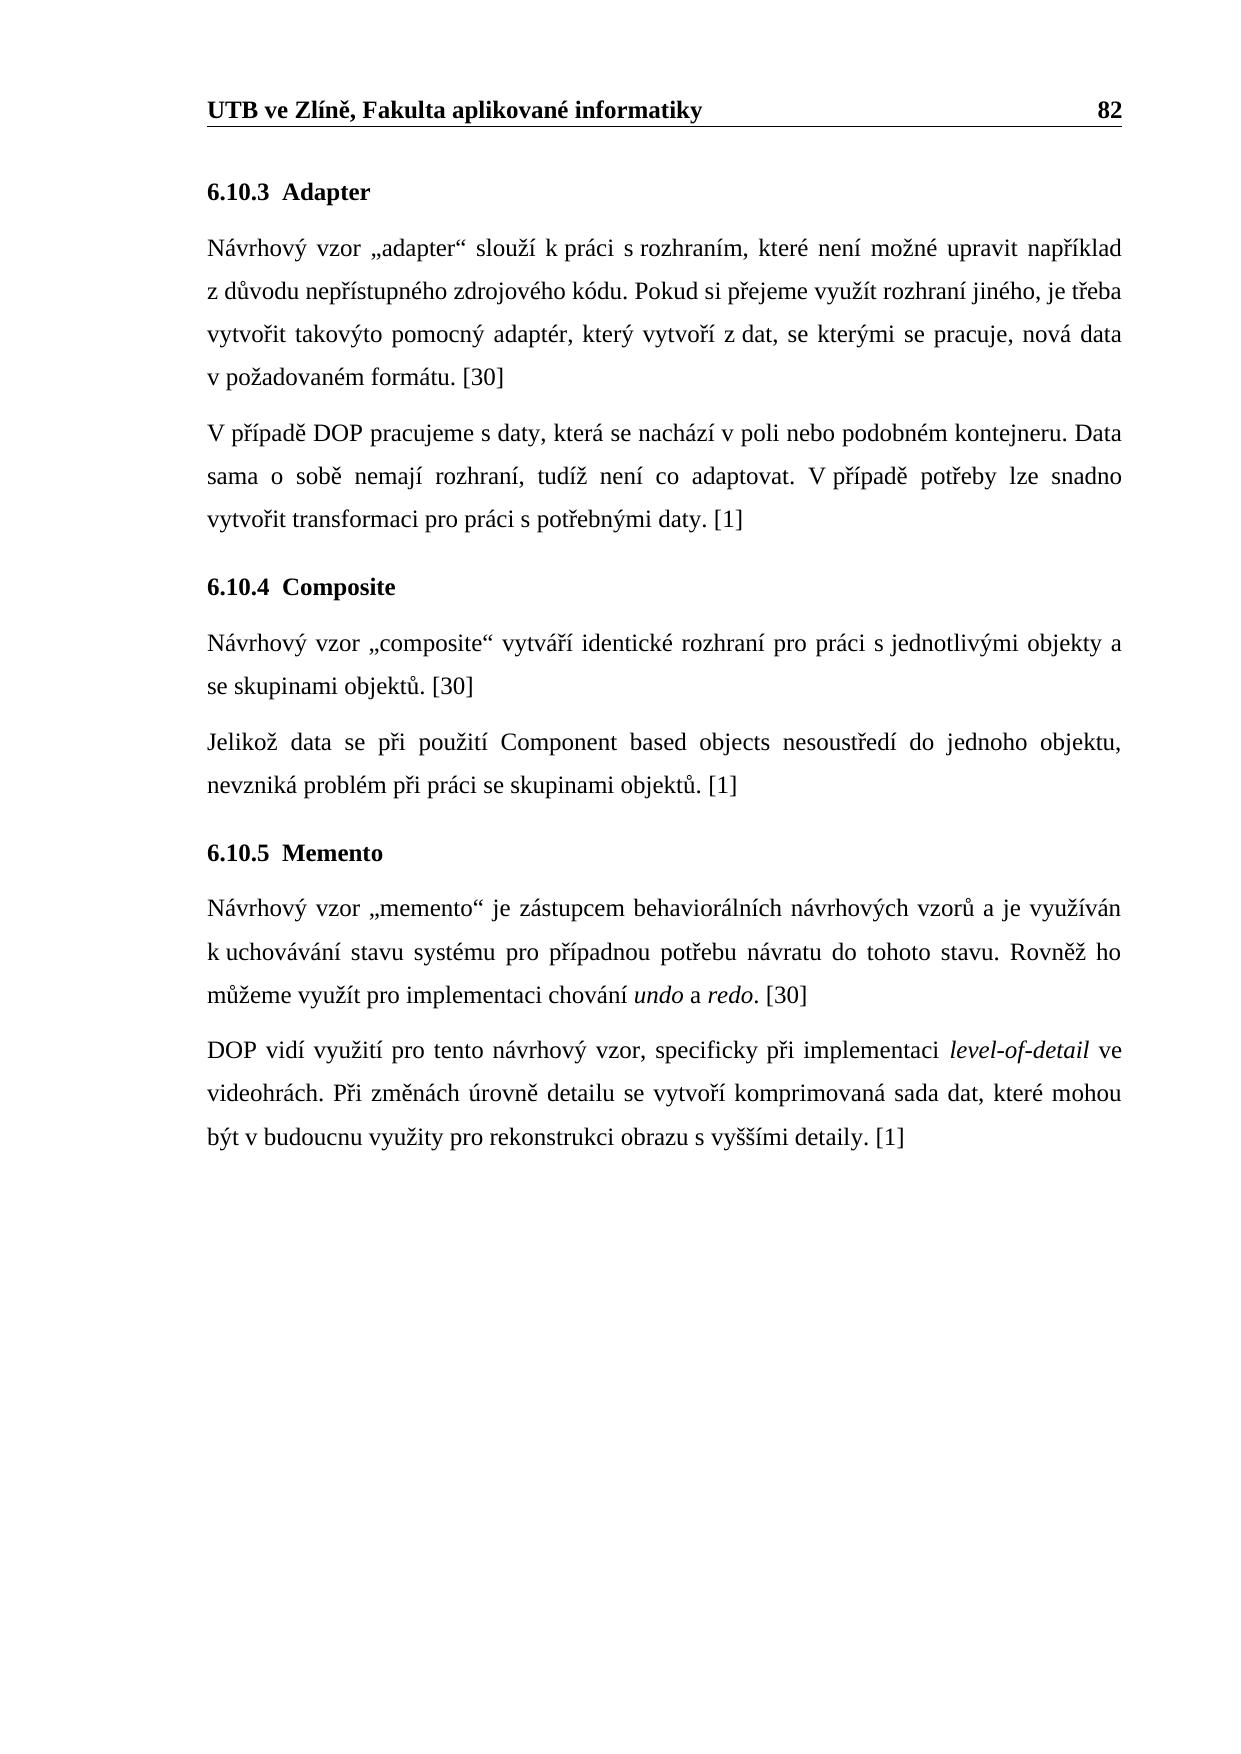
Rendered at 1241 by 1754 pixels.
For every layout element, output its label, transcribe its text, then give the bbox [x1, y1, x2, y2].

subtitle Memento [207, 838, 1122, 867]
subtitle Adapter [207, 177, 1122, 206]
text V případě DOP pracujeme s daty, která se nachází v poli nebo podobném kontejneru. Data sama o sobě nemají rozhraní, tudíž není co adaptovat. V případě potřeby lze snadno vytvořit transformaci pro práci s potřebnými daty. [1] [207, 418, 1122, 533]
text Návrhový vzor „adapter“ slouží k práci s rozhraním, které není možné upravit například z důvodu nepřístupného zdrojového kódu. Pokud si přejeme využít rozhraní jiného, je třeba vytvořit takovýto pomocný adaptér, který vytvoří z dat, se kterými se pracuje, nová data v požadovaném formátu. [30] [207, 233, 1122, 391]
subtitle Composite [207, 572, 1122, 601]
text DOP vidí využití pro tento návrhový vzor, specificky při implementaci level-of-detail ve videohrách. Při změnách úrovně detailu se vytvoří komprimovaná sada dat, které mohou být v budoucnu využity pro rekonstrukci obrazu s vyššími detaily. [1] [207, 1035, 1122, 1150]
text Jelikož data se při použití Component based objects nesoustředí do jednoho objektu, nevzniká problém při práci se skupinami objektů. [1] [207, 727, 1122, 798]
text Návrhový vzor „composite“ vytváří identické rozhraní pro práci s jednotlivými objekty a se skupinami objektů. [30] [207, 628, 1122, 700]
text Návrhový vzor „memento“ je zástupcem behaviorálních návrhových vzorů a je využíván k uchovávání stavu systému pro případnou potřebu návratu do tohoto stavu. Rovněž ho můžeme využít pro implementaci chování undo a redo. [30] [207, 893, 1122, 1008]
